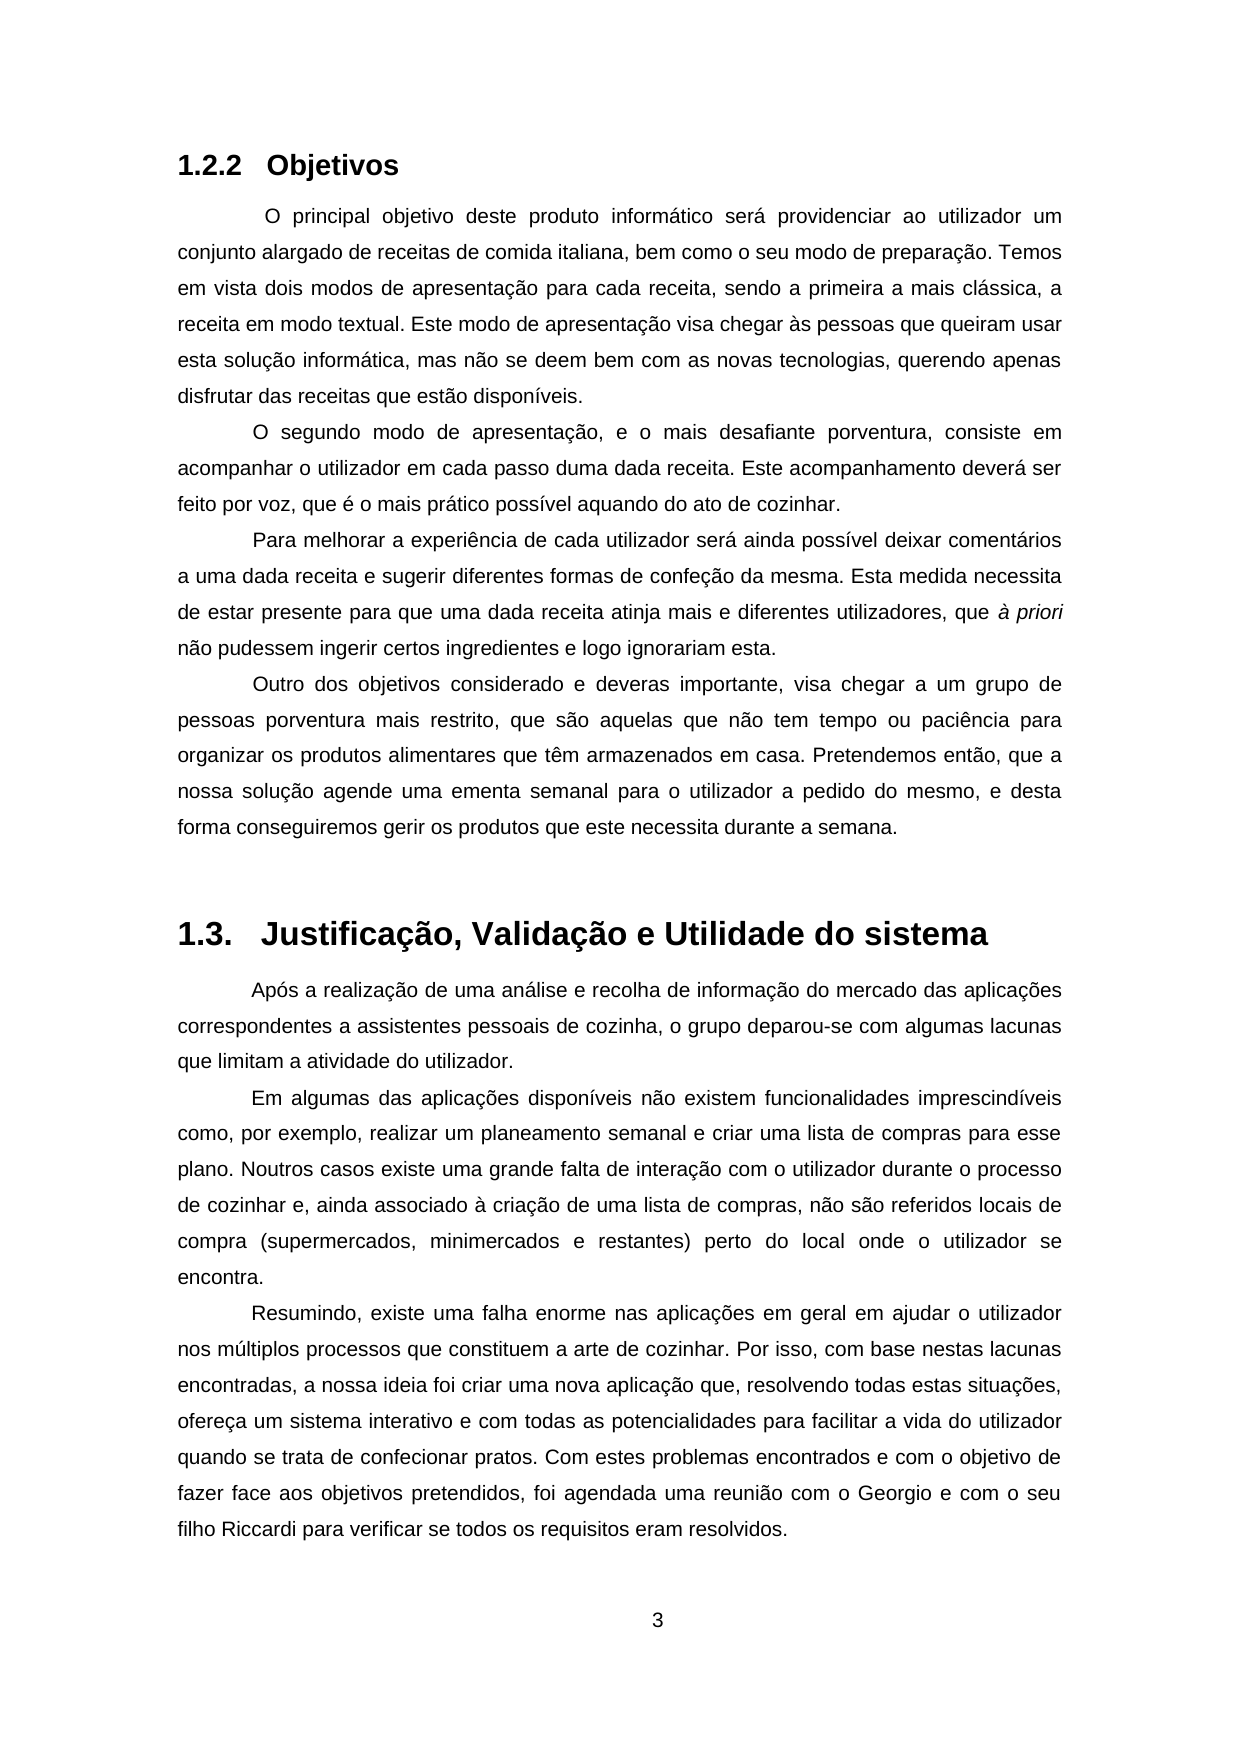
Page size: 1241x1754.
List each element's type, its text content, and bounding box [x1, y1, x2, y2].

text Após a realização de uma análise e recolha de informação do mercado das aplicações correspondentes a assistentes pessoais de cozinha, o grupo deparou-se com algumas lacunas que limitam a atividade do utilizador. [177, 977, 1063, 1073]
text Justificação, Validação e Utilidade do sistema [177, 914, 1063, 952]
text O segundo modo de apresentação, e o mais desafiante porventura, consiste em acompanhar o utilizador em cada passo duma dada receita. Este acompanhamento deverá ser feito por voz, que é o mais prático possível aquando do ato de cozinhar. [177, 420, 1063, 516]
text Outro dos objetivos considerado e deveras importante, visa chegar a um grupo de pessoas porventura mais restrito, que são aquelas que não tem tempo ou paciência para organizar os produtos alimentares que têm armazenados em casa. Pretendemos então, que a nossa solução agende uma ementa semanal para o utilizador a pedido do mesmo, e desta forma conseguiremos gerir os produtos que este necessita durante a semana. [177, 671, 1063, 839]
text Resumindo, existe uma falha enorme nas aplicações em geral em ajudar o utilizador nos múltiplos processos que constituem a arte de cozinhar. Por isso, com base nestas lacunas encontradas, a nossa ideia foi criar uma nova aplicação que, resolvendo todas estas situações, ofereça um sistema interativo e com todas as potencialidades para facilitar a vida do utilizador quando se trata de confecionar pratos. Com estes problemas encontrados e com o objetivo de fazer face aos objetivos pretendidos, foi agendada uma reunião com o Georgio e com o seu filho Riccardi para verificar se todos os requisitos eram resolvidos. [177, 1301, 1063, 1541]
text O principal objetivo deste produto informático será providenciar ao utilizador um conjunto alargado de receitas de comida italiana, bem como o seu modo de preparação. Temos em vista dois modos de apresentação para cada receita, sendo a primeira a mais clássica, a receita em modo textual. Este modo de apresentação visa chegar às pessoas que queiram usar esta solução informática, mas não se deem bem com as novas tecnologias, querendo apenas disfrutar das receitas que estão disponíveis. [177, 204, 1063, 408]
text Para melhorar a experiência de cada utilizador será ainda possível deixar comentários a uma dada receita e sugerir diferentes formas de confeção da mesma. Esta medida necessita de estar presente para que uma dada receita atinja mais e diferentes utilizadores, que à priori não pudessem ingerir certos ingredientes e logo ignorariam esta. [177, 528, 1063, 659]
text Objetivos [177, 148, 1063, 181]
text Em algumas das aplicações disponíveis não existem funcionalidades imprescindíveis como, por exemplo, realizar um planeamento semanal e criar uma lista de compras para esse plano. Noutros casos existe uma grande falta de interação com o utilizador durante o processo de cozinhar e, ainda associado à criação de uma lista de compras, não são referidos locais de compra (supermercados, minimercados e restantes) perto do local onde o utilizador se encontra. [177, 1085, 1063, 1289]
